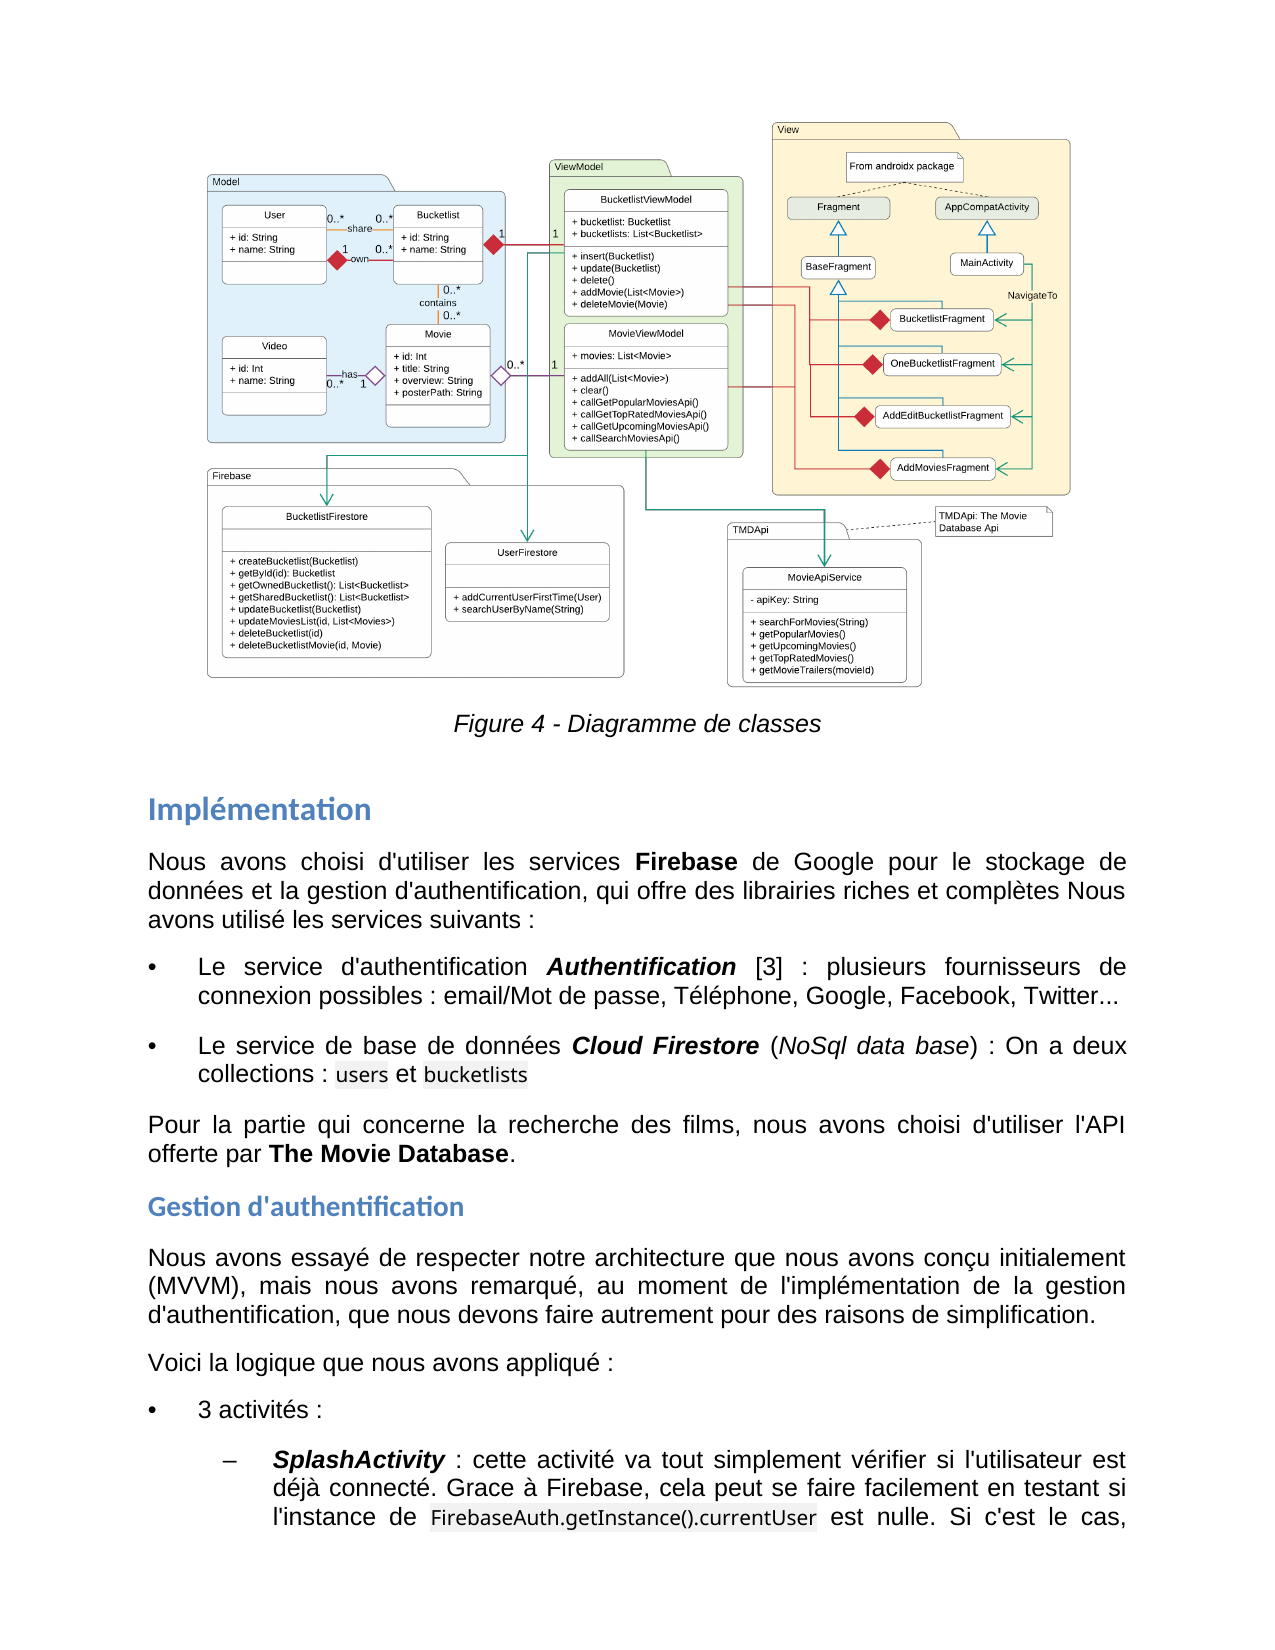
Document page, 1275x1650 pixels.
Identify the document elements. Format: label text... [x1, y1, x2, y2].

subtitle Gestion d'authentification [148, 1188, 1127, 1224]
list 3 activités : [148, 1395, 1127, 1424]
text Pour la partie qui concerne la recherche des films, nous avons choisi d'utiliser l'API offerte par The Movie Database. [148, 1110, 1127, 1167]
subtitle Implémentation [148, 788, 1127, 828]
text Nous avons choisi d'utiliser les services Firebase de Google pour le stockage de données et la gestion d'authentification, qui offre des librairies riches et complètes Nous avons utilisé les services suivants : [148, 847, 1127, 933]
text Figure 4 - Diagramme de classes [148, 709, 1127, 738]
list Le service de base de données Cloud Firestore (NoSql data base) : On a deux collections : users et bucketlists [148, 1031, 1127, 1089]
list Le service d'authentification Authentification : plusieurs fournisseurs de connexion possibles : email/Mot de passe, Téléphone, Google, Facebook, Twitter... [148, 952, 1127, 1010]
text Voici la logique que nous avons appliqué : [148, 1347, 1127, 1376]
text Nous avons essayé de respecter notre architecture que nous avons conçu initialement (MVVM), mais nous avons remarqué, au moment de l'implémentation de la gestion d'authentification, que nous devons faire autrement pour des raisons de simplification. [148, 1242, 1127, 1329]
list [223, 1444, 1127, 1532]
picture [200, 118, 1075, 689]
